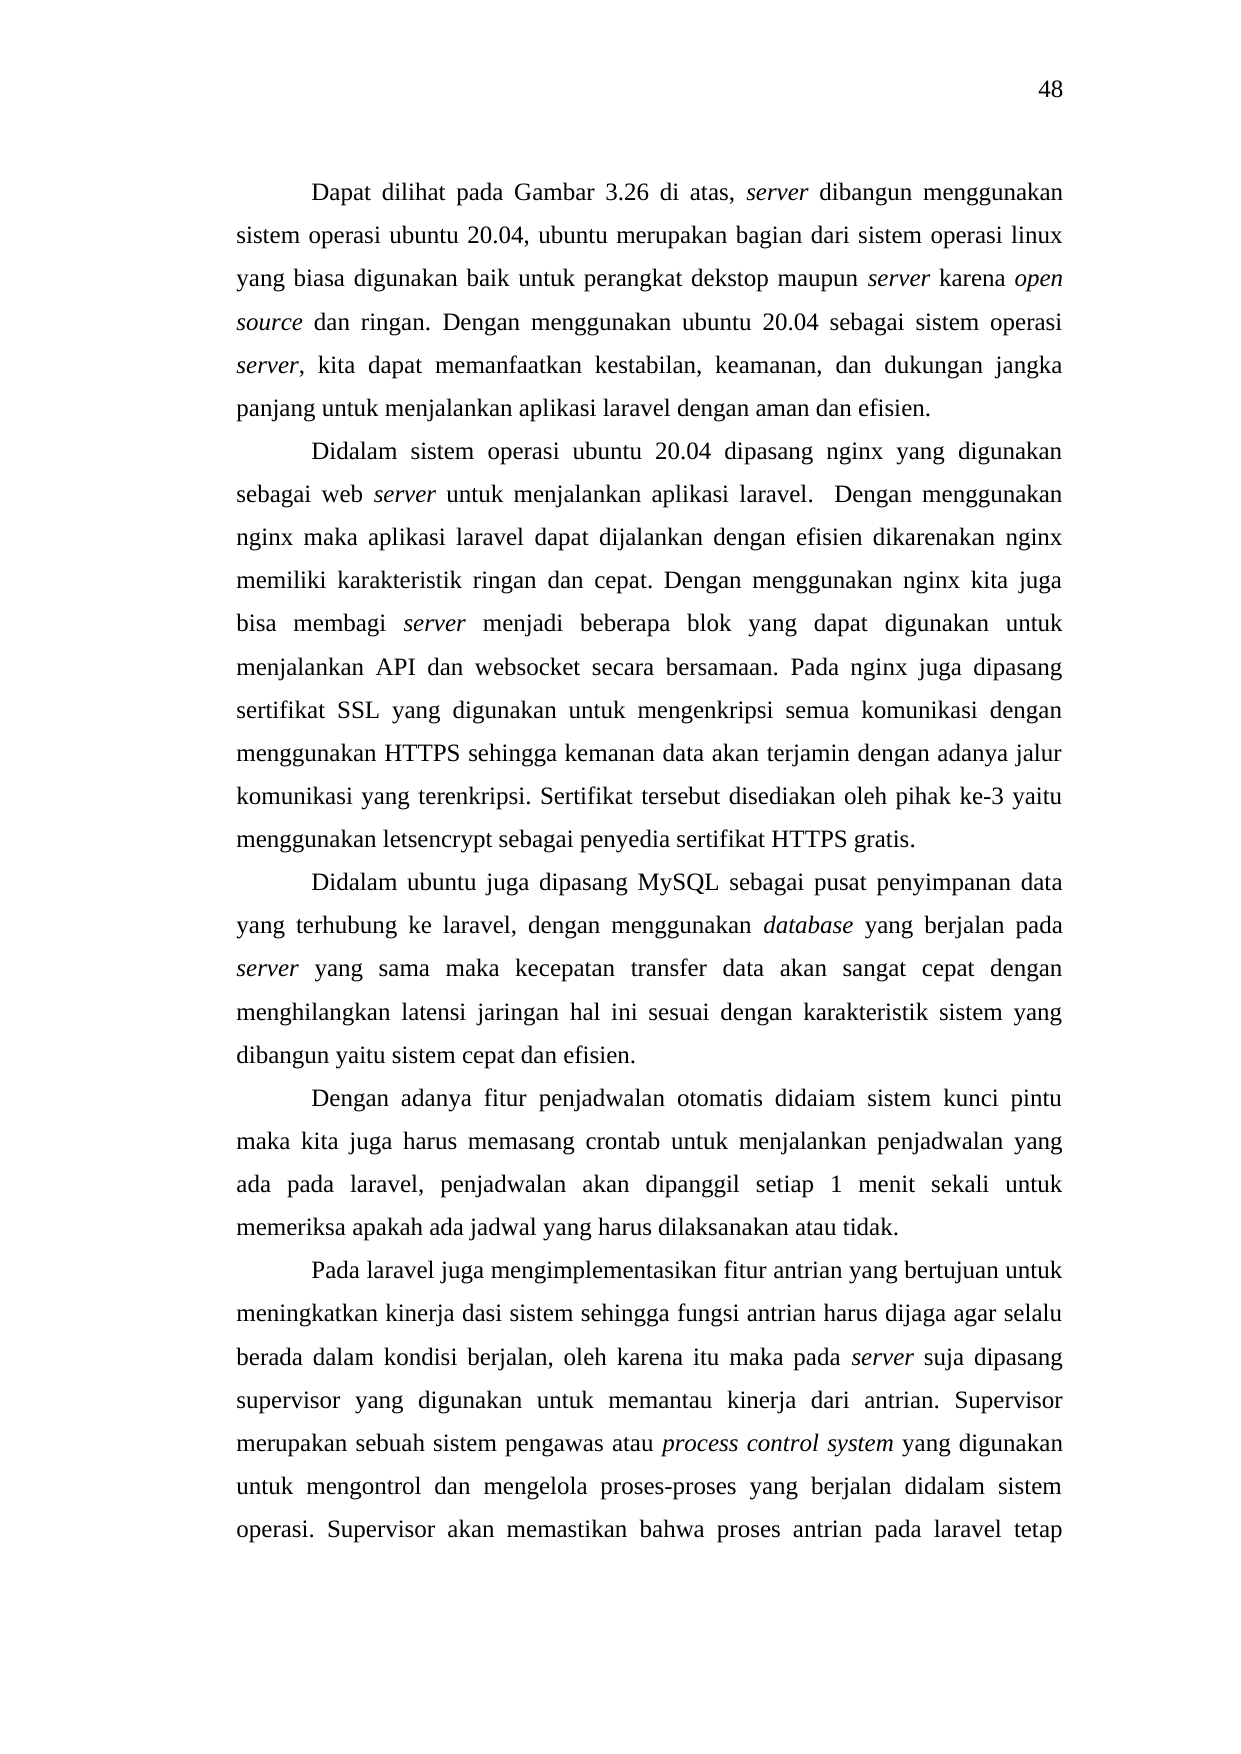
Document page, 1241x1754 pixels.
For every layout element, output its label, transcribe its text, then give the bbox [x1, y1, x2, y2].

text Didalam sistem operasi ubuntu 20.04 dipasang nginx yang digunakan sebagai web server untuk menjalankan aplikasi laravel. Dengan menggunakan nginx maka aplikasi laravel dapat dijalankan dengan efisien dikarenakan nginx memiliki karakteristik ringan dan cepat. Dengan menggunakan nginx kita juga bisa membagi server menjadi beberapa blok yang dapat digunakan untuk menjalankan API dan websocket secara bersamaan. Pada nginx juga dipasang sertifikat SSL yang digunakan untuk mengenkripsi semua komunikasi dengan menggunakan HTTPS sehingga kemanan data akan terjamin dengan adanya jalur komunikasi yang terenkripsi. Sertifikat tersebut disediakan oleh pihak ke-3 yaitu menggunakan letsencrypt sebagai penyedia sertifikat HTTPS gratis. [236, 436, 1063, 853]
text Didalam ubuntu juga dipasang MySQL sebagai pusat penyimpanan data yang terhubung ke laravel, dengan menggunakan database yang berjalan pada server yang sama maka kecepatan transfer data akan sangat cepat dengan menghilangkan latensi jaringan hal ini sesuai dengan karakteristik sistem yang dibangun yaitu sistem cepat dan efisien. [236, 867, 1063, 1068]
text Dengan adanya fitur penjadwalan otomatis didaiam sistem kunci pintu maka kita juga harus memasang crontab untuk menjalankan penjadwalan yang ada pada laravel, penjadwalan akan dipanggil setiap 1 menit sekali untuk memeriksa apakah ada jadwal yang harus dilaksanakan atau tidak. [236, 1083, 1063, 1241]
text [236, 1255, 1063, 1543]
text Dapat dilihat pada Gambar 3.26 di atas, server dibangun menggunakan sistem operasi ubuntu 20.04, ubuntu merupakan bagian dari sistem operasi linux yang biasa digunakan baik untuk perangkat dekstop maupun server karena open source dan ringan. Dengan menggunakan ubuntu 20.04 sebagai sistem operasi server, kita dapat memanfaatkan kestabilan, keamanan, dan dukungan jangka panjang untuk menjalankan aplikasi laravel dengan aman dan efisien. [236, 177, 1063, 422]
